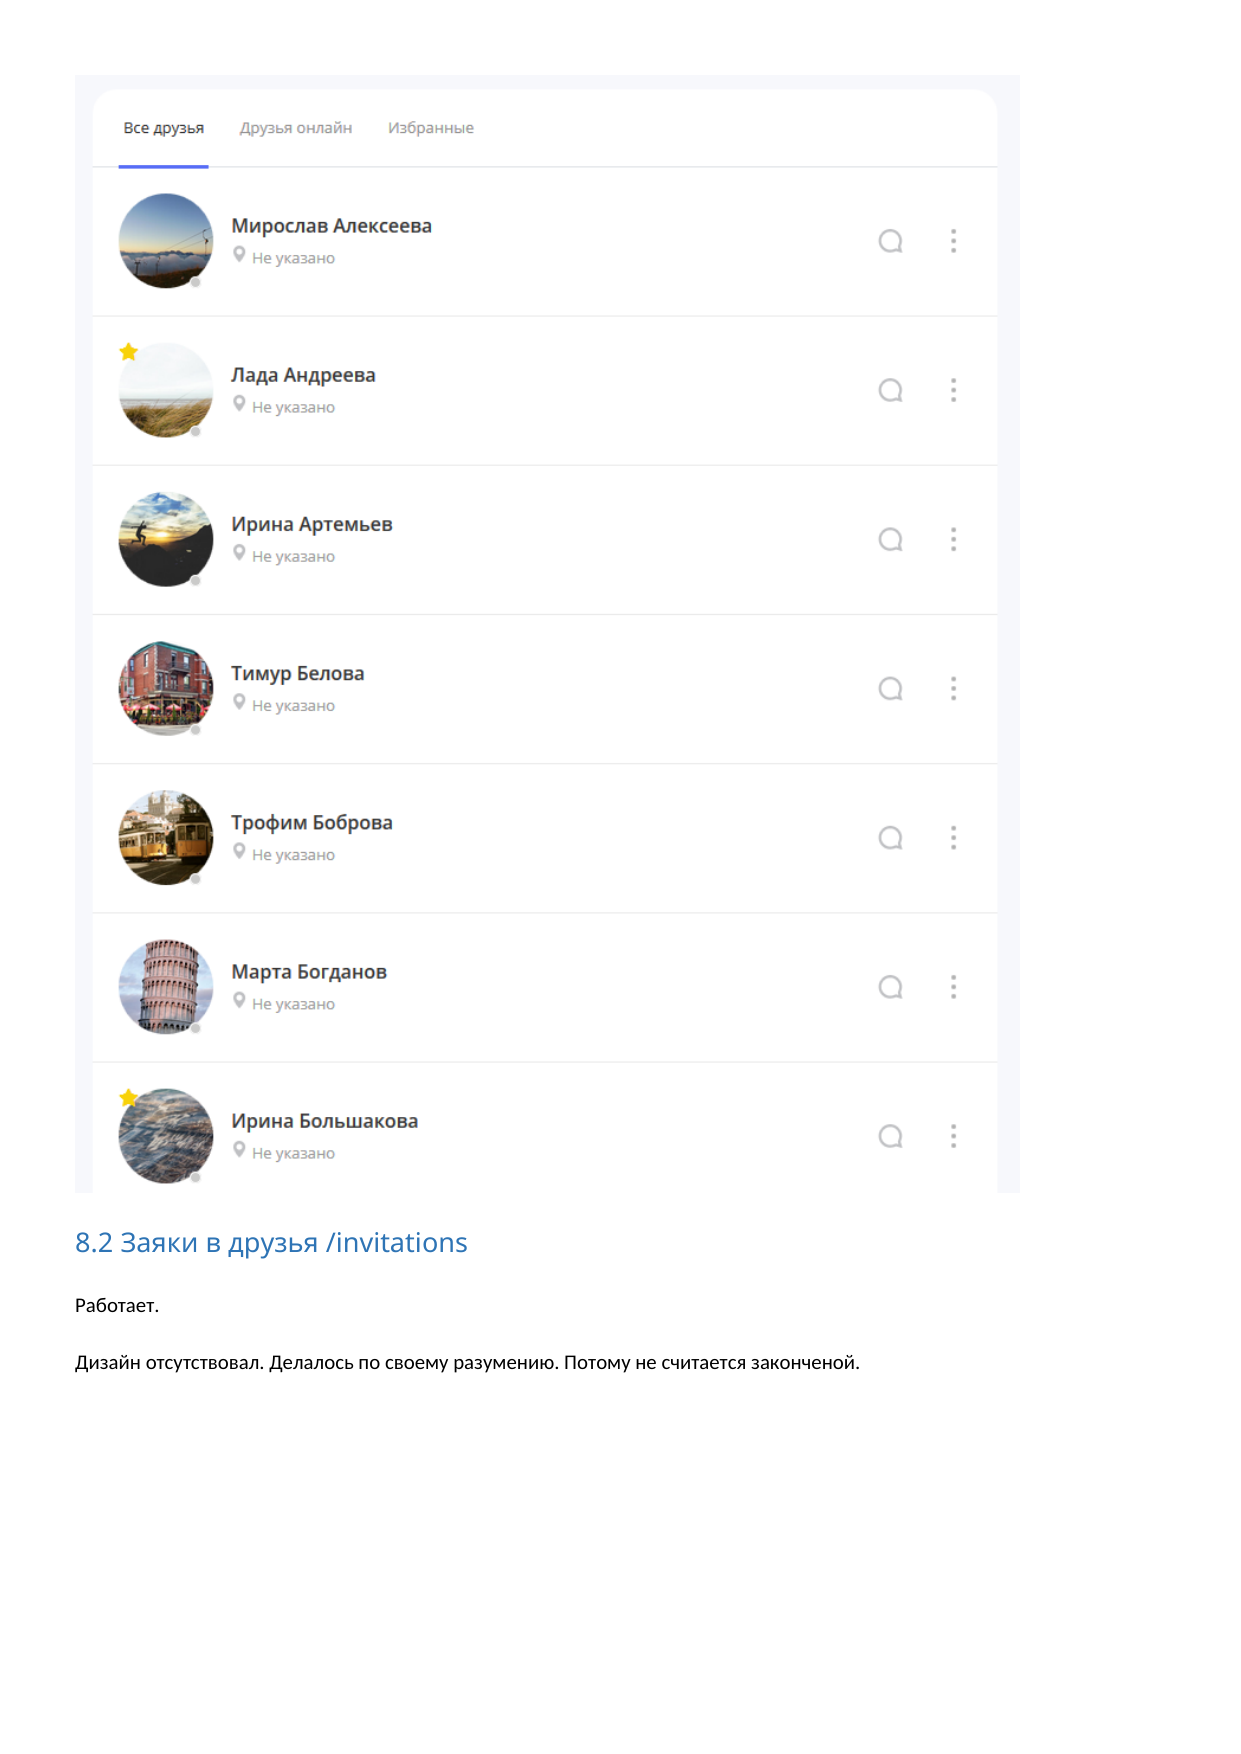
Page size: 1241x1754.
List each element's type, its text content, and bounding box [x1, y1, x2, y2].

text Работает. [75, 1293, 1165, 1318]
text Дизайн отсутствовал. Делалось по своему разумению. Потому не считается законченой. [75, 1349, 1165, 1374]
picture [75, 75, 1020, 1193]
text Заяки в друзья /invitations [75, 1224, 1165, 1261]
